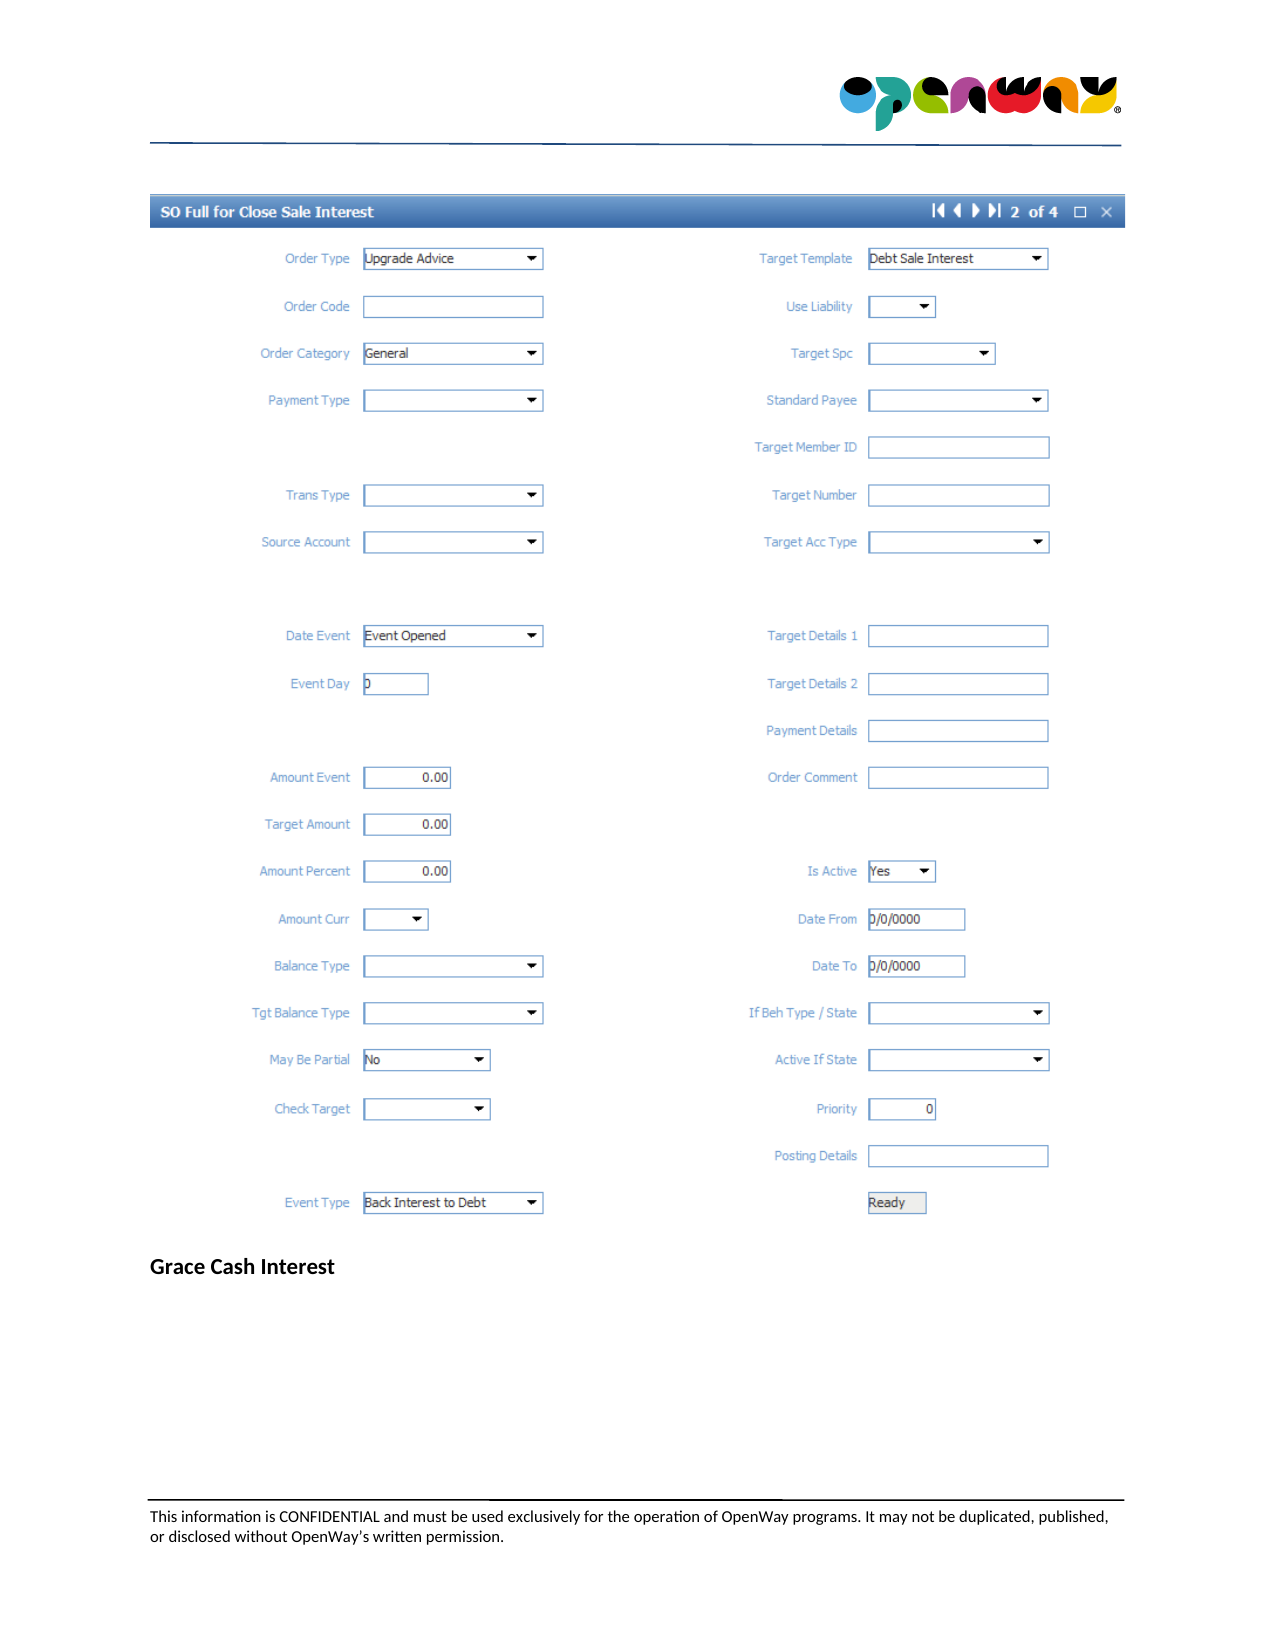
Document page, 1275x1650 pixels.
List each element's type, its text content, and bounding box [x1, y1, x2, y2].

picture [150, 194, 1125, 1240]
picture [832, 75, 1125, 139]
text Grace Cash Interest [150, 1252, 1125, 1281]
